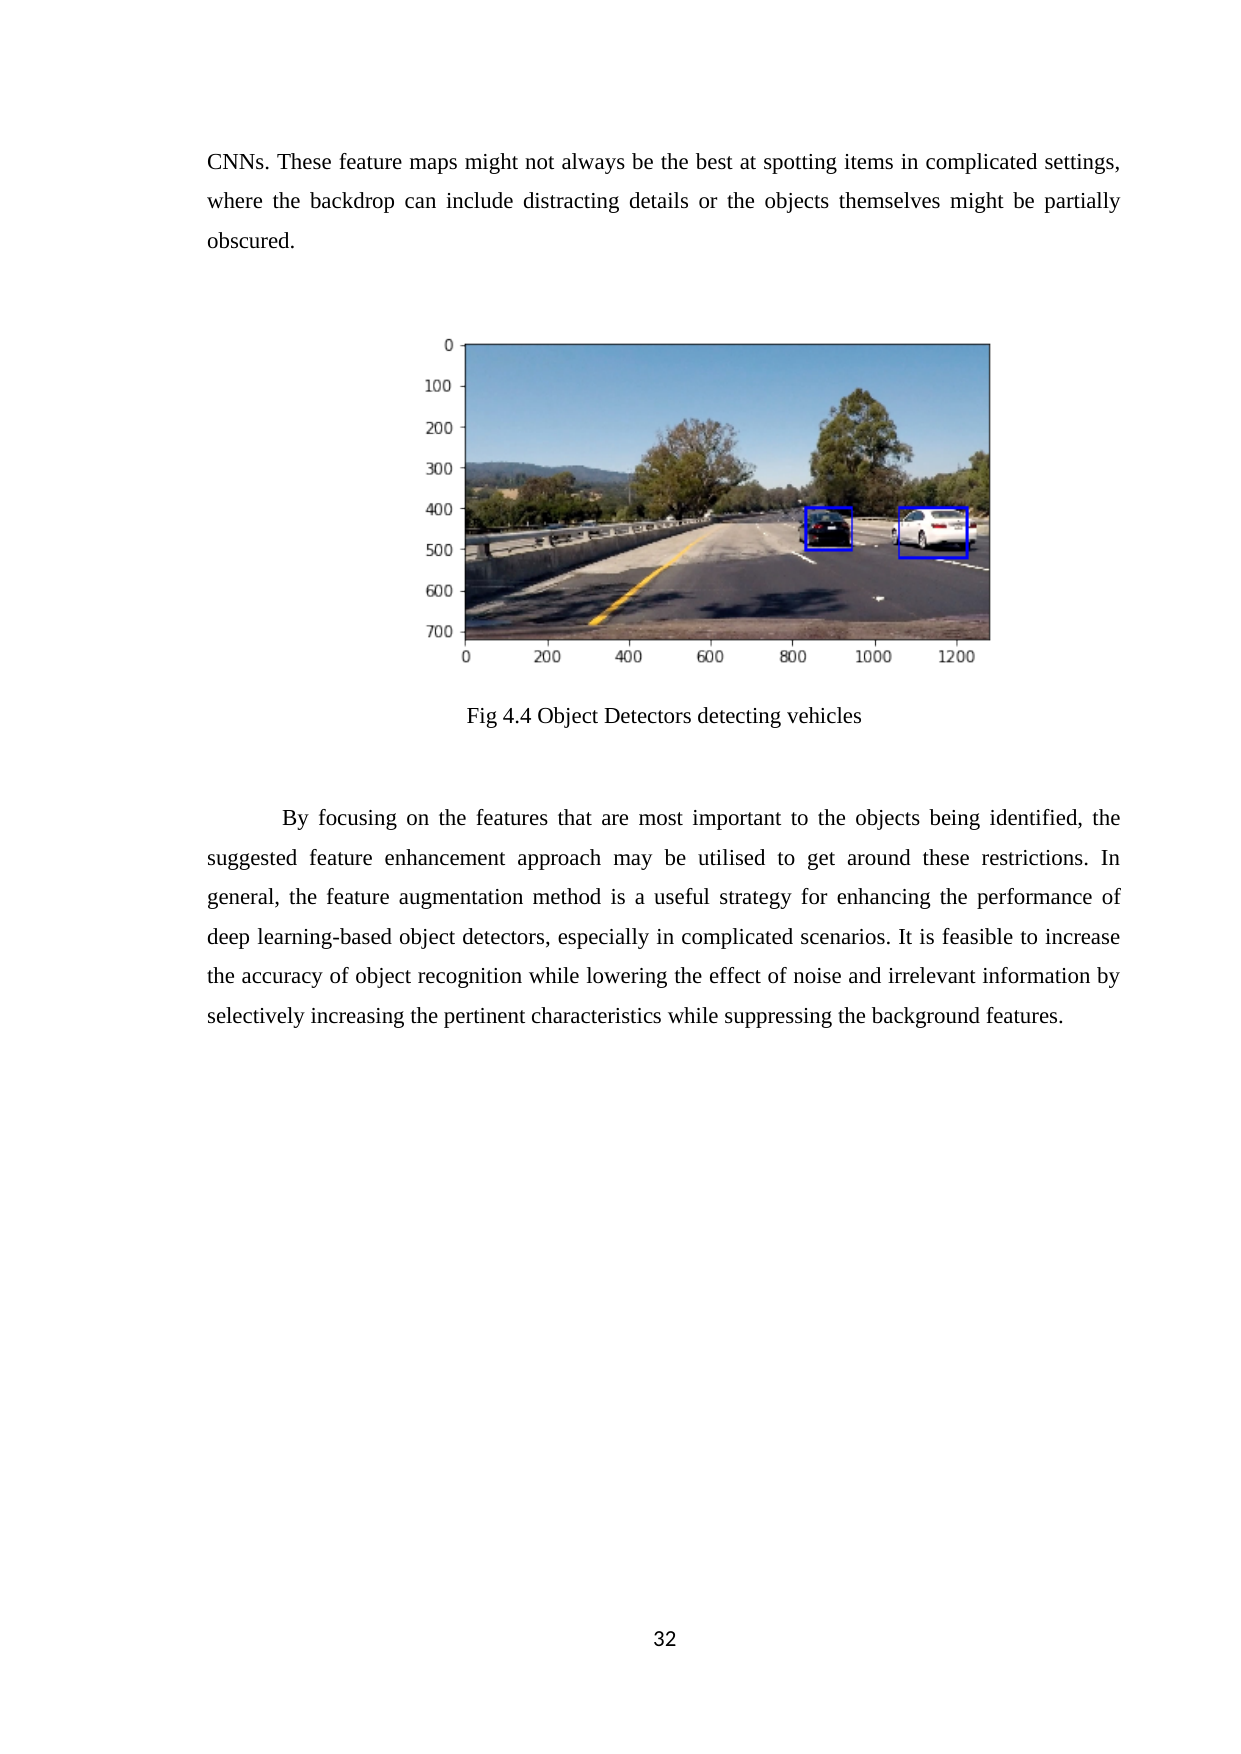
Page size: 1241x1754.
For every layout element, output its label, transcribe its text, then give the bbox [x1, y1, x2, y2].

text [207, 148, 1122, 253]
text By focusing on the features that are most important to the objects being identified, the suggested feature enhancement approach may be utilised to get around these restrictions. In general, the feature augmentation method is a useful strategy for enhancing the performance of deep learning-based object detectors, especially in complicated scenarios. It is feasible to increase the accuracy of object recognition while lowering the effect of noise and irrelevant information by selectively increasing the pertinent characteristics while suppressing the background features. [207, 804, 1122, 1028]
text Fig 4.4 Object Detectors detecting vehicles [207, 702, 1122, 729]
picture [413, 328, 1004, 677]
